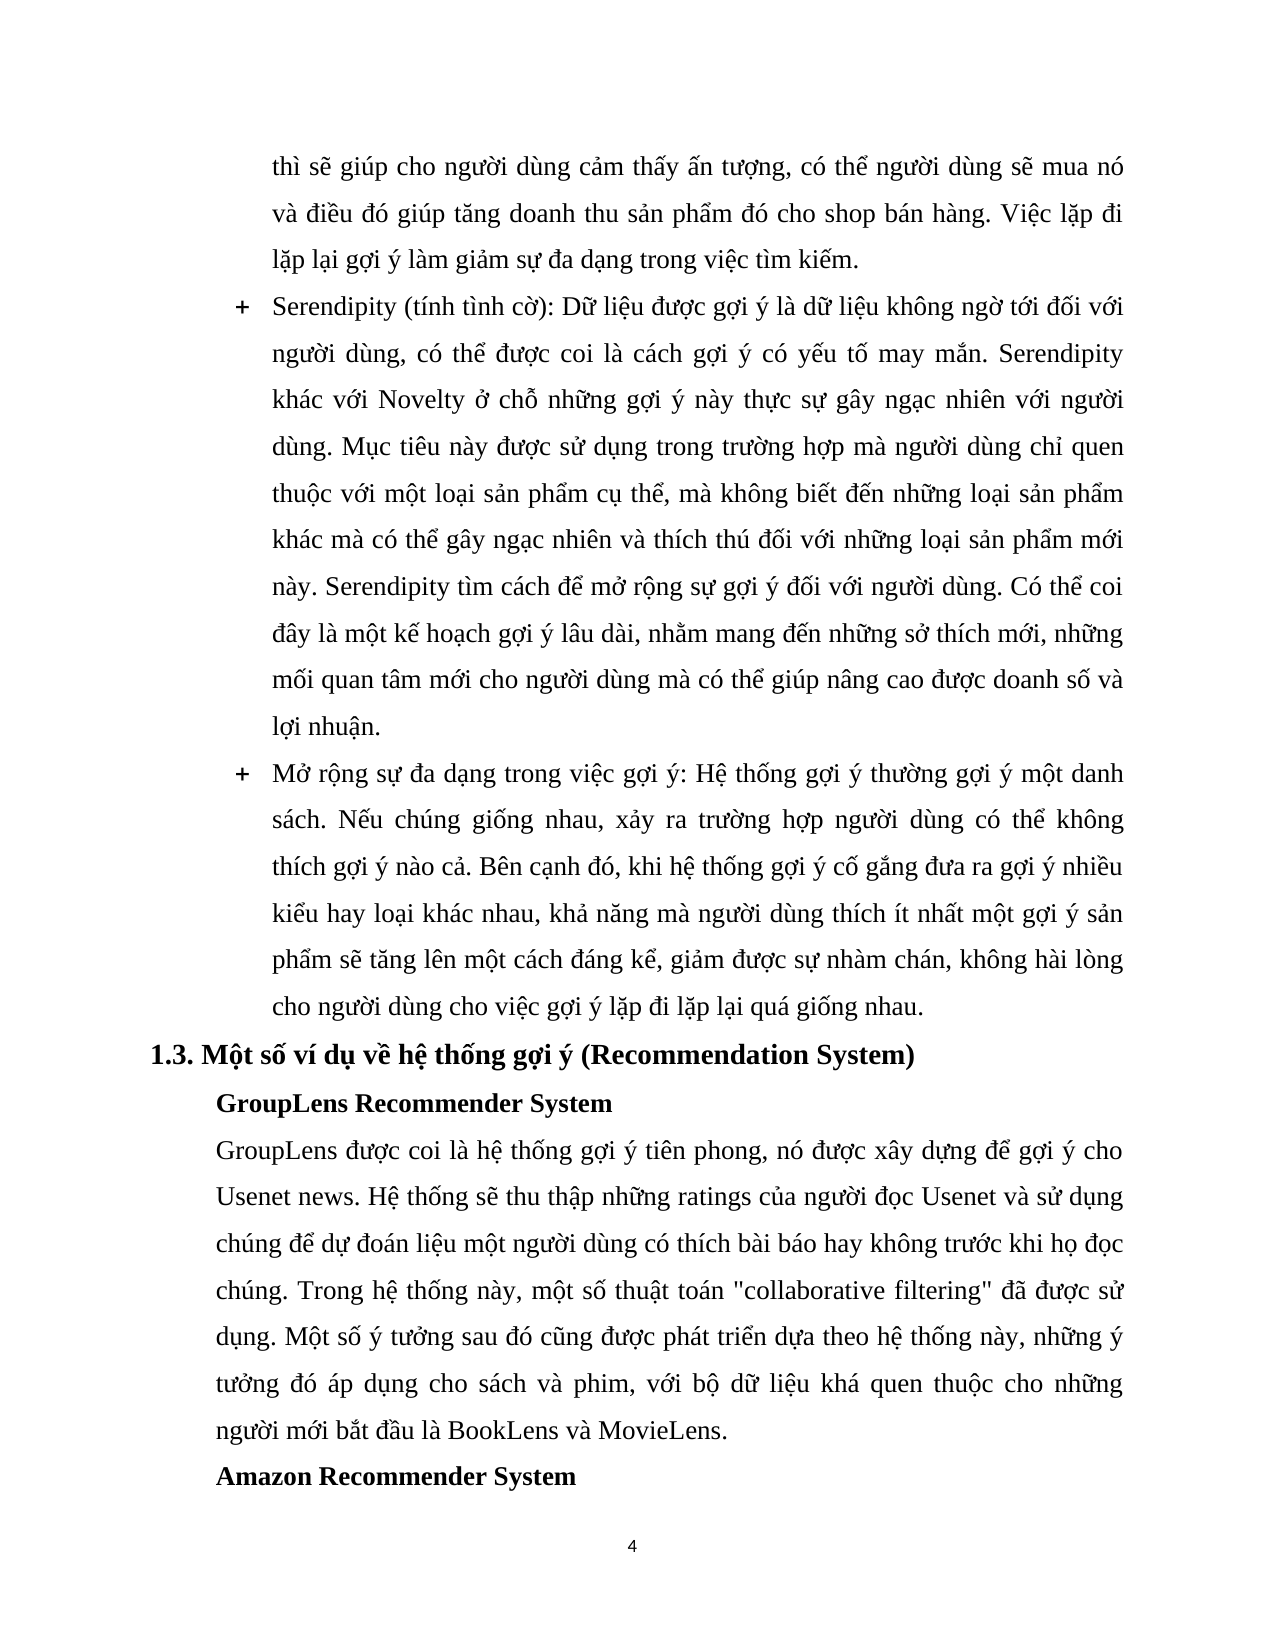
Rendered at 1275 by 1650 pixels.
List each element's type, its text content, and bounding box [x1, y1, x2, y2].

text GroupLens Recommender System [216, 1087, 1125, 1118]
subtitle Một số ví dụ về hệ thống gợi ý (Recommendation System) [150, 1037, 1125, 1070]
list Serendipity (tính tình cờ): Dữ liệu được gợi ý là dữ liệu không ngờ tới đối với người dùng, có thể được coi là cách gợi ý có yếu tố may mắn. Serendipity khác với Novelty ở chỗ những gợi ý này thực sự gây ngạc nhiên với người dùng. Mục tiêu này được sử dụng trong trường hợp mà người dùng chỉ quen thuộc với một loại sản phẩm cụ thể, mà không biết đến những loại sản phẩm khác mà có thể gây ngạc nhiên và thích thú đối với những loại sản phẩm mới này. Serendipity tìm cách để mở rộng sự gợi ý đối với người dùng. Có thể coi đây là một kế hoạch gợi ý lâu dài, nhằm mang đến những sở thích mới, những mối quan tâm mới cho người dùng mà có thể giúp nâng cao được doanh số và lợi nhuận. [234, 290, 1125, 741]
text GroupLens được coi là hệ thống gợi ý tiên phong, nó được xây dựng để gợi ý cho Usenet news. Hệ thống sẽ thu thập những ratings của người đọc Usenet và sử dụng chúng để dự đoán liệu một người dùng có thích bài báo hay không trước khi họ đọc chúng. Trong hệ thống này, một số thuật toán "collaborative filtering" đã được sử dụng. Một số ý tưởng sau đó cũng được phát triển dựa theo hệ thống này, những ý tưởng đó áp dụng cho sách và phim, với bộ dữ liệu khá quen thuộc cho những người mới bắt đầu là BookLens và MovieLens. [216, 1134, 1125, 1445]
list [234, 150, 1125, 274]
text Amazon Recommender System [216, 1461, 1125, 1492]
list Mở rộng sự đa dạng trong việc gợi ý: Hệ thống gợi ý thường gợi ý một danh sách. Nếu chúng giống nhau, xảy ra trường hợp người dùng có thể không thích gợi ý nào cả. Bên cạnh đó, khi hệ thống gợi ý cố gắng đưa ra gợi ý nhiều kiểu hay loại khác nhau, khả năng mà người dùng thích ít nhất một gợi ý sản phẩm sẽ tăng lên một cách đáng kể, giảm được sự nhàm chán, không hài lòng cho người dùng cho việc gợi ý lặp đi lặp lại quá giống nhau. [234, 757, 1125, 1021]
